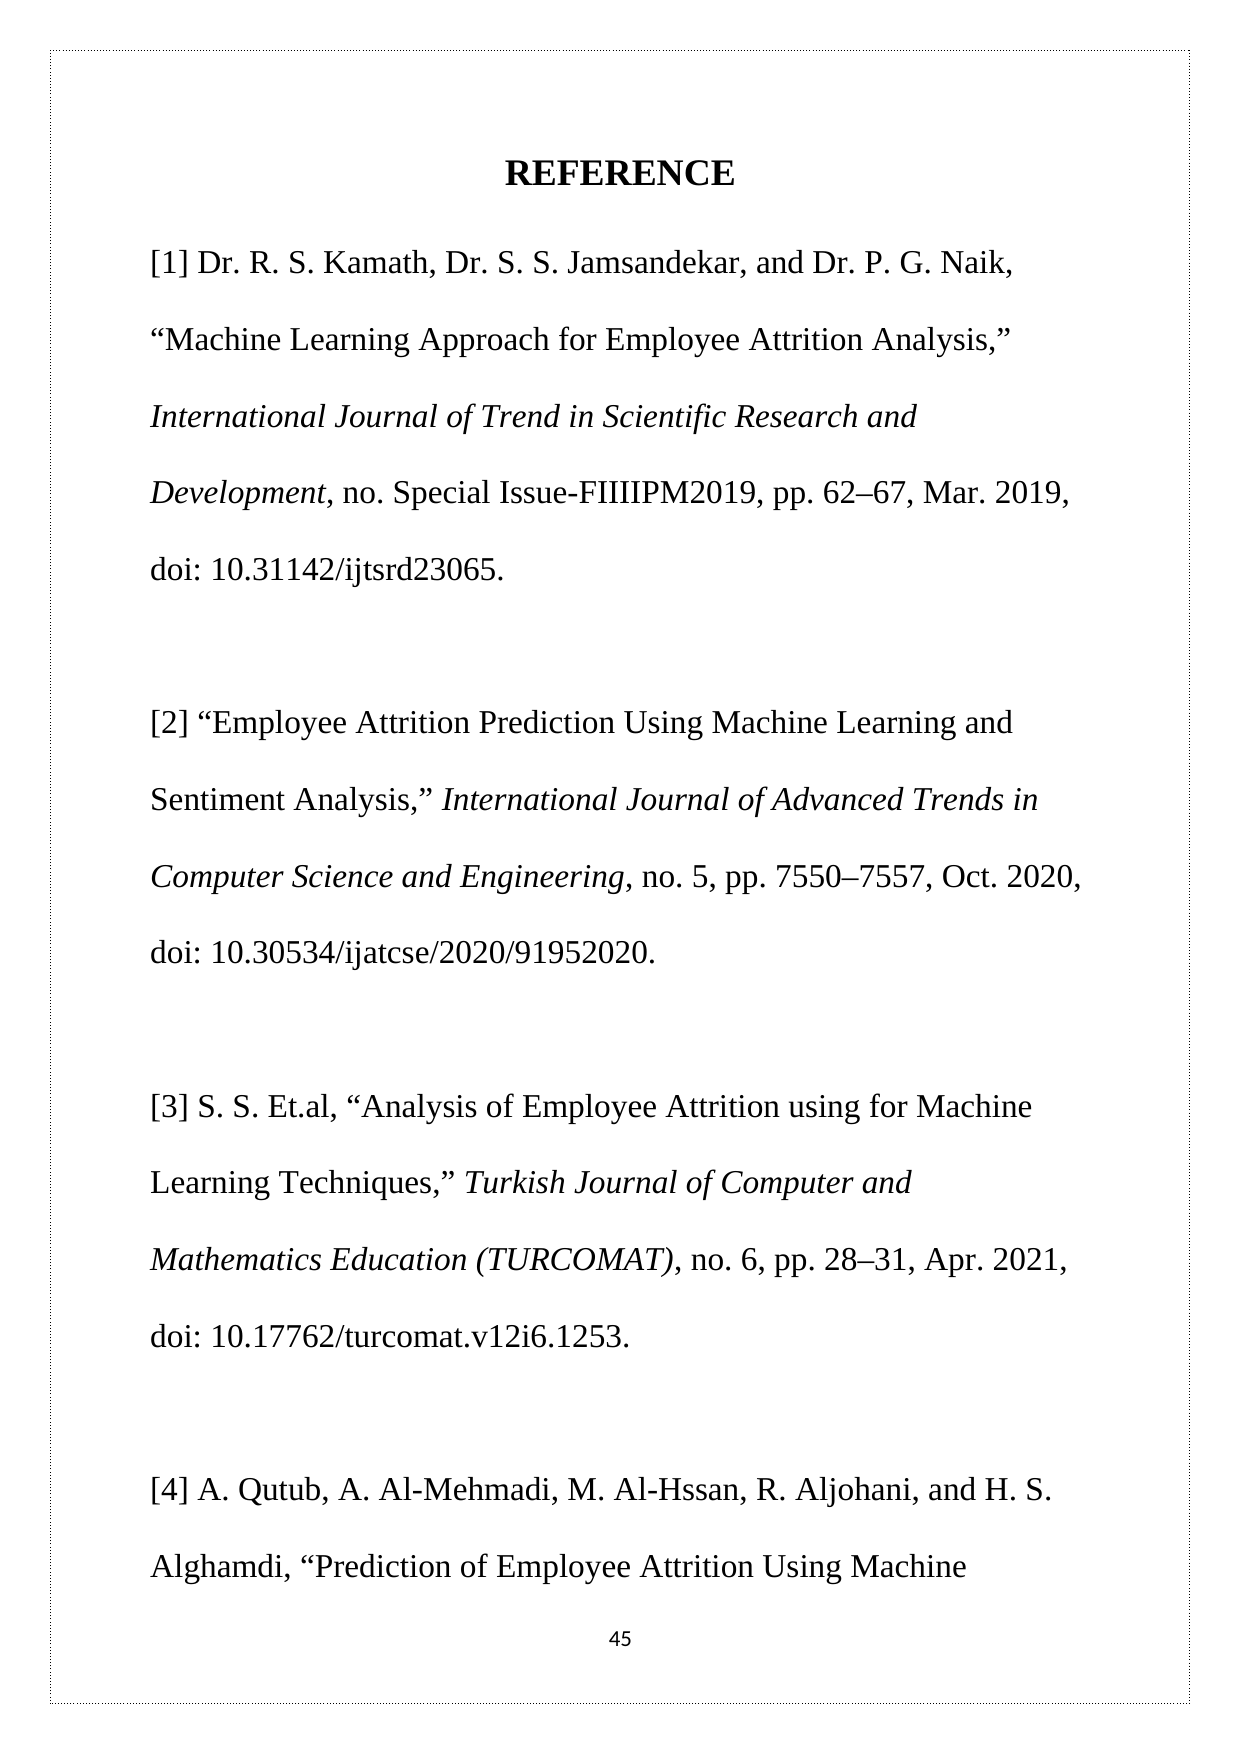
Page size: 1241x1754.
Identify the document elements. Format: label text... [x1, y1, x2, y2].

text [1] Dr. R. S. Kamath, Dr. S. S. Jamsandekar, and Dr. P. G. Naik, “Machine Learning Approach for Employee Attrition Analysis,” International Journal of Trend in Scientific Research and Development, no. Special Issue-FIIIIPM2019, pp. 62–67, Mar. 2019, doi: 10.31142/ijtsrd23065. [150, 243, 1090, 588]
subtitle REFERENCE [150, 150, 1090, 193]
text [150, 1469, 1090, 1584]
text [2] “Employee Attrition Prediction Using Machine Learning and Sentiment Analysis,” International Journal of Advanced Trends in Computer Science and Engineering, no. 5, pp. 7550–7557, Oct. 2020, doi: 10.30534/ijatcse/2020/91952020. [150, 703, 1090, 971]
text [3] S. S. Et.al, “Analysis of Employee Attrition using for Machine Learning Techniques,” Turkish Journal of Computer and Mathematics Education (TURCOMAT), no. 6, pp. 28–31, Apr. 2021, doi: 10.17762/turcomat.v12i6.1253. [150, 1086, 1090, 1354]
